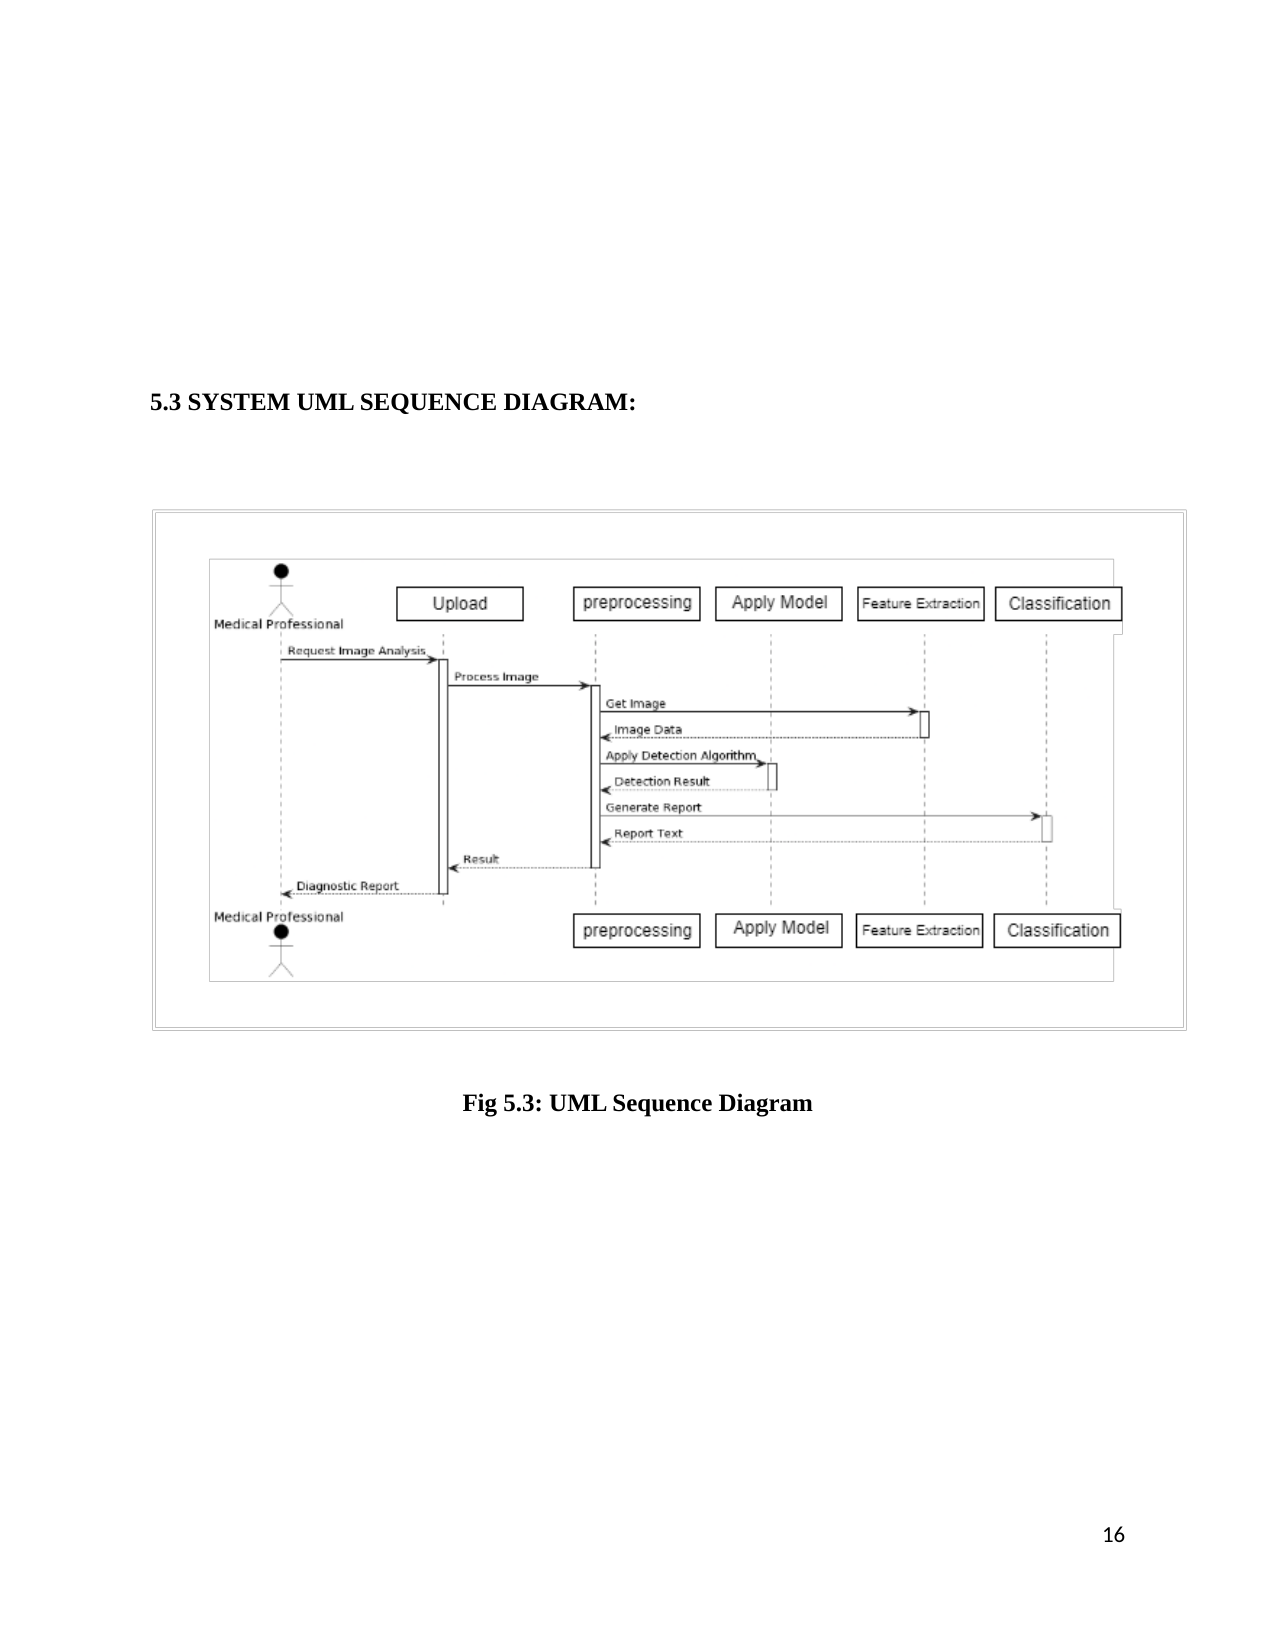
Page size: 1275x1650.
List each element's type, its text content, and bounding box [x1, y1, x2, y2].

text 5.3 SYSTEM UML SEQUENCE DIAGRAM: [150, 387, 1125, 416]
text Fig 5.3: UML Sequence Diagram [150, 1088, 1125, 1117]
picture [150, 500, 1188, 1064]
